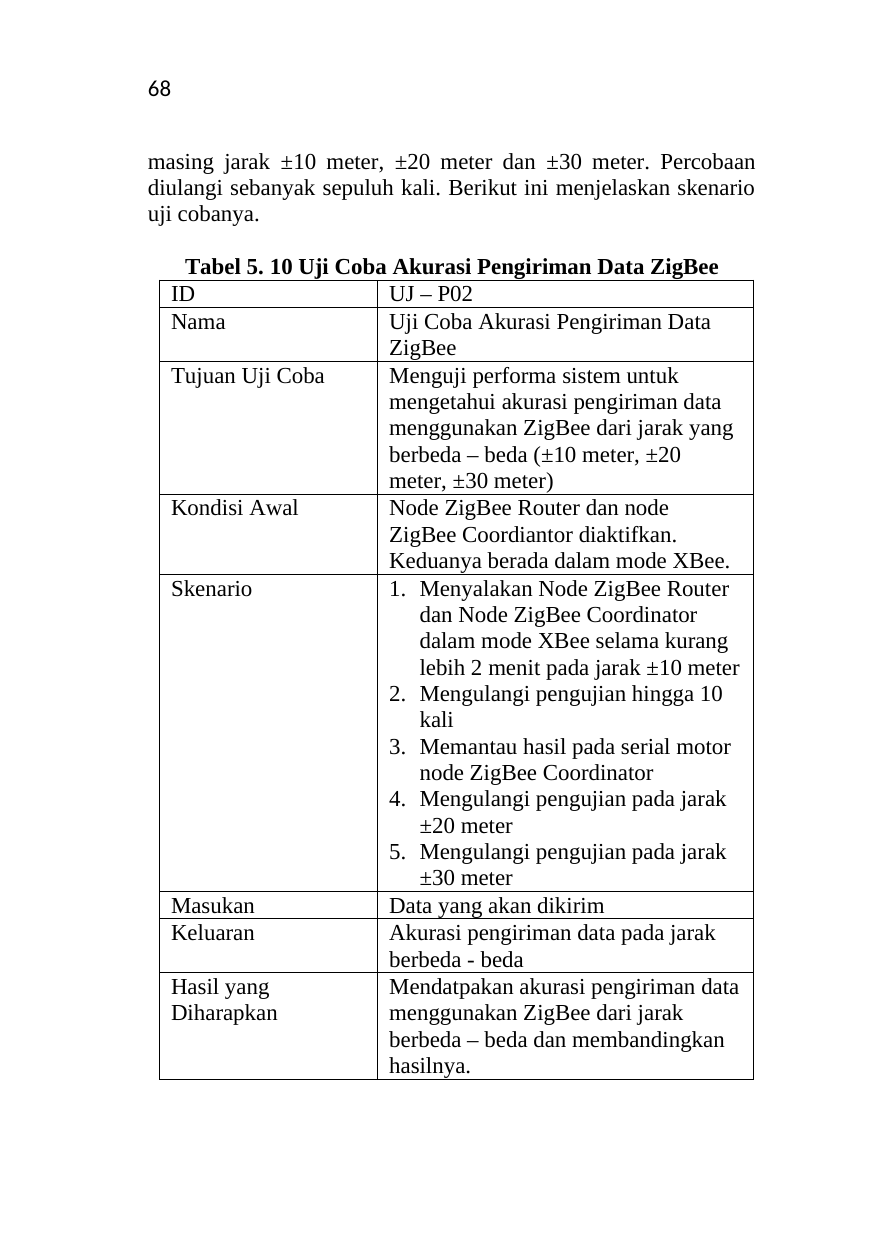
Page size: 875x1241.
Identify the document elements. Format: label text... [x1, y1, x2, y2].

table_cell Akurasi pengiriman data pada jarak berbeda - beda [378, 919, 753, 972]
table_cell Menguji performa sistem untuk mengetahui akurasi pengiriman data menggunakan ZigBee dari jarak yang berbeda – beda (±10 meter, ±20 meter, ±30 meter) [378, 362, 753, 493]
table_cell Kondisi Awal [160, 495, 377, 573]
table_cell Tujuan Uji Coba [160, 362, 377, 493]
table_header ID [160, 281, 377, 307]
table_cell Uji Coba Akurasi Pengiriman Data ZigBee [378, 308, 753, 361]
table_header UJ – P02 [378, 281, 753, 307]
table_cell Hasil yang Diharapkan [160, 973, 377, 1078]
table_cell Menyalakan Node ZigBee Router dan Node ZigBee Coordinator dalam mode XBee selama kurang lebih 2 menit pada jarak ±10 meter Mengulangi pengujian hingga 10 kali Memantau hasil pada serial motor node ZigBee Coordinator Mengulangi pengujian pada jarak ±20 meter Mengulangi pengujian pada jarak ±30 meter [378, 575, 753, 891]
table_cell Masukan [160, 892, 377, 918]
table_cell Mendatpakan akurasi pengiriman data menggunakan ZigBee dari jarak berbeda – beda dan membandingkan hasilnya. [378, 973, 753, 1078]
table_cell Data yang akan dikirim [378, 892, 753, 918]
table_cell Skenario [160, 575, 377, 891]
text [148, 148, 756, 227]
table_cell Node ZigBee Router dan node ZigBee Coordiantor diaktifkan. Keduanya berada dalam mode XBee. [378, 495, 753, 573]
table_cell Nama [160, 308, 377, 361]
table_cell Keluaran [160, 919, 377, 972]
